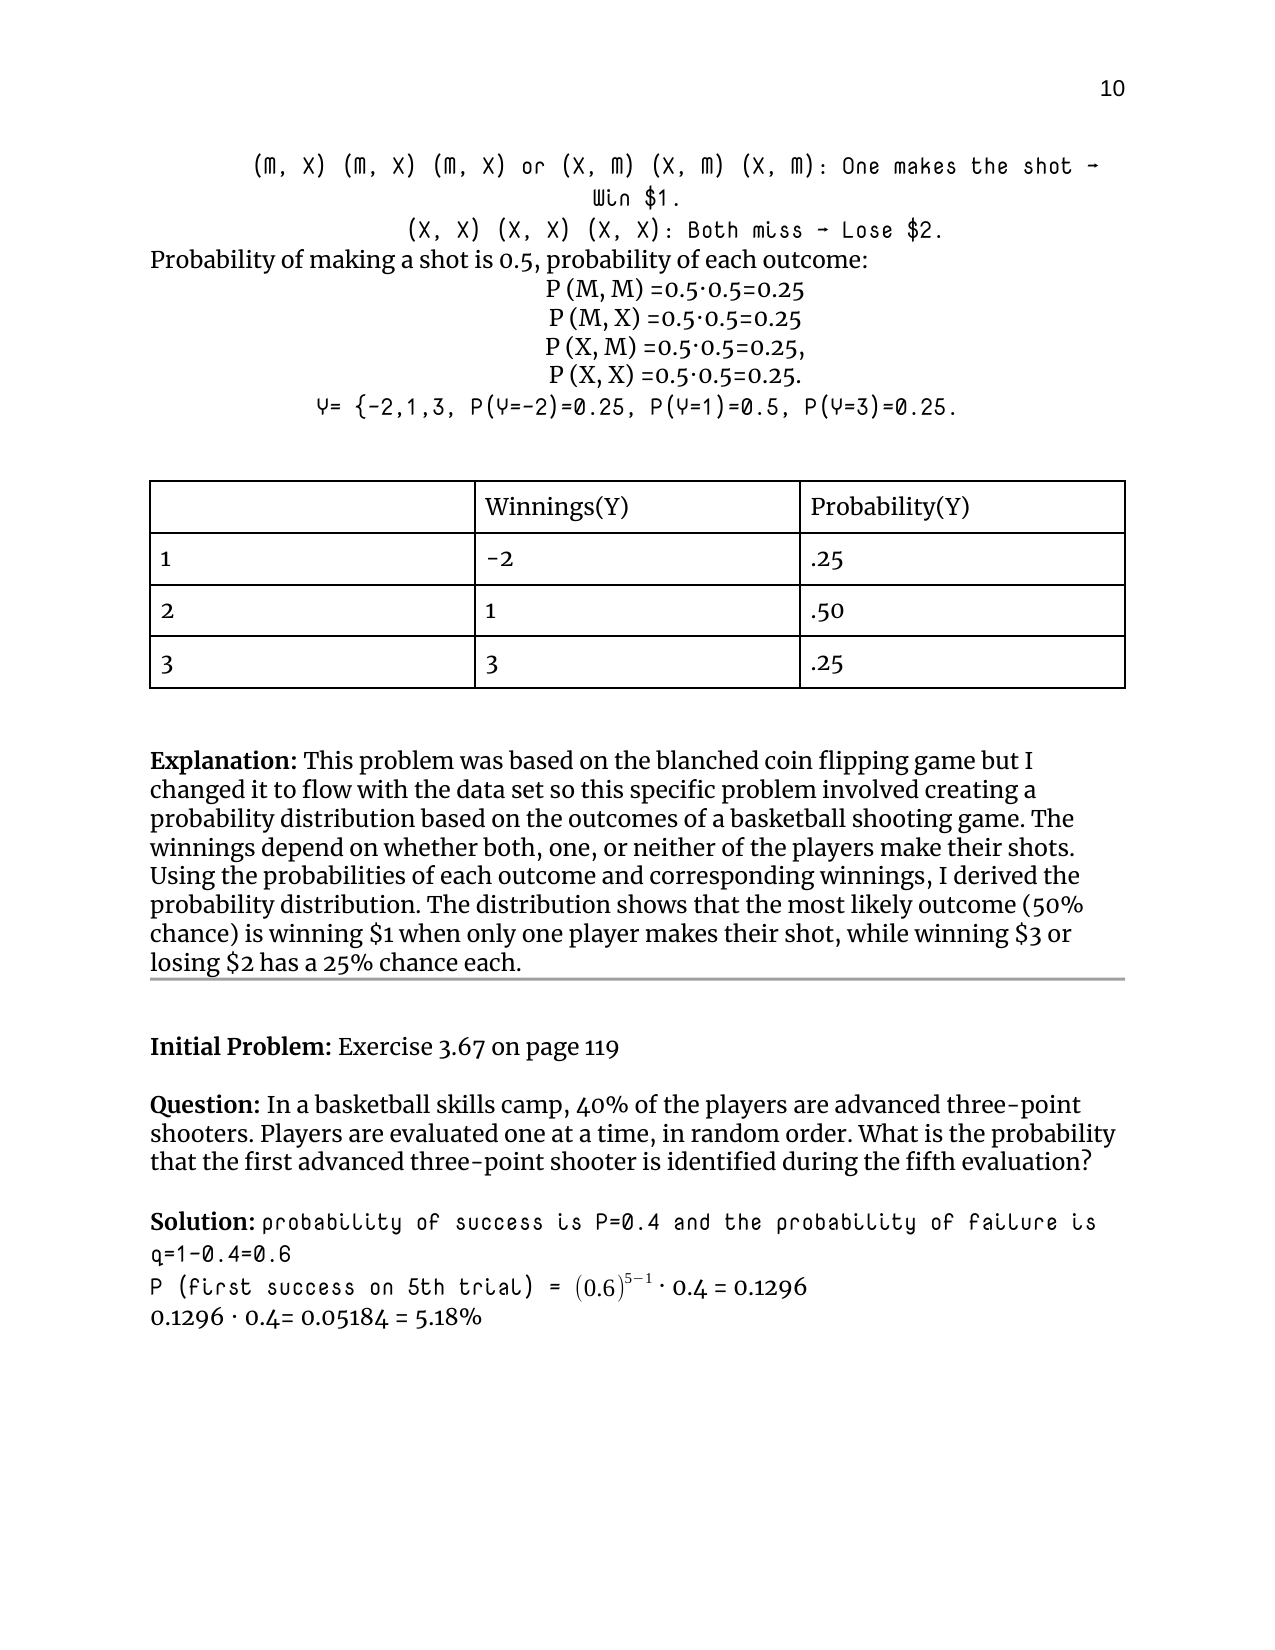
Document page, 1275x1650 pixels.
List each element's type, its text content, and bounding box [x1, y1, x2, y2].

table_cell 1 [476, 586, 799, 635]
text P (M, M) =0.50.5=0.25 [150, 275, 1125, 304]
table_cell 2 [151, 586, 474, 635]
text P (M, X) =0.50.5=0.25 [150, 304, 1125, 332]
table_cell .50 [801, 586, 1124, 635]
table_header Winnings(Y) [476, 482, 799, 532]
text Explanation: This problem was based on the blanched coin flipping game but I changed it to flow with the data set so this specific problem involved creating a probability distribution based on the outcomes of a basketball shooting game. The winnings depend on whether both, one, or neither of the players make their shots. Using the probabilities of each outcome and corresponding winnings, I derived the probability distribution. The distribution shows that the most likely outcome (50% chance) is winning $1 when only one player makes their shot, while winning $3 or losing $2 has a 25% chance each. [150, 747, 1125, 977]
table_cell 3 [151, 637, 474, 687]
text (X, X) (X, X) (X, X): Both miss → Lose $2. [150, 214, 1125, 246]
text P (X, M) =0.50.5=0.25, [150, 332, 1125, 361]
text P (X, X) =0.50.5=0.25. [150, 361, 1125, 390]
table_cell -2 [476, 534, 799, 583]
text Question: In a basketball skills camp, 40% of the players are advanced three-point shooters. Players are evaluated one at a time, in random order. What is the probability that the first advanced three-point shooter is identified during the fifth evaluation? [150, 1091, 1125, 1177]
text Probability of making a shot is 0.5, probability of each outcome: [150, 246, 1125, 275]
text (M, X) (M, X) (M, X) or (X, M) (X, M) (X, M): One makes the shot → Win $1. [150, 150, 1125, 214]
table_cell 1 [151, 534, 474, 583]
table_header Probability(Y) [801, 482, 1124, 532]
table_header [151, 482, 474, 532]
text Initial Problem: Exercise 3.67 on page 119 [150, 1033, 1125, 1062]
table_cell 3 [476, 637, 799, 687]
text 0.1296 0.4= 0.05184 = 5.18% [150, 1303, 1125, 1332]
text Solution: probability of success is P=0.4 and the probability of failure is q=1−0.4=0.6 P (first success on 5th trial) = 0.4 = 0.1296 [150, 1206, 1125, 1303]
text Y= {−2,1,3, P(Y=−2)=0.25, P(Y=1)=0.5, P(Y=3)=0.25. [150, 390, 1125, 422]
table_cell .25 [801, 637, 1124, 687]
table_cell .25 [801, 534, 1124, 583]
